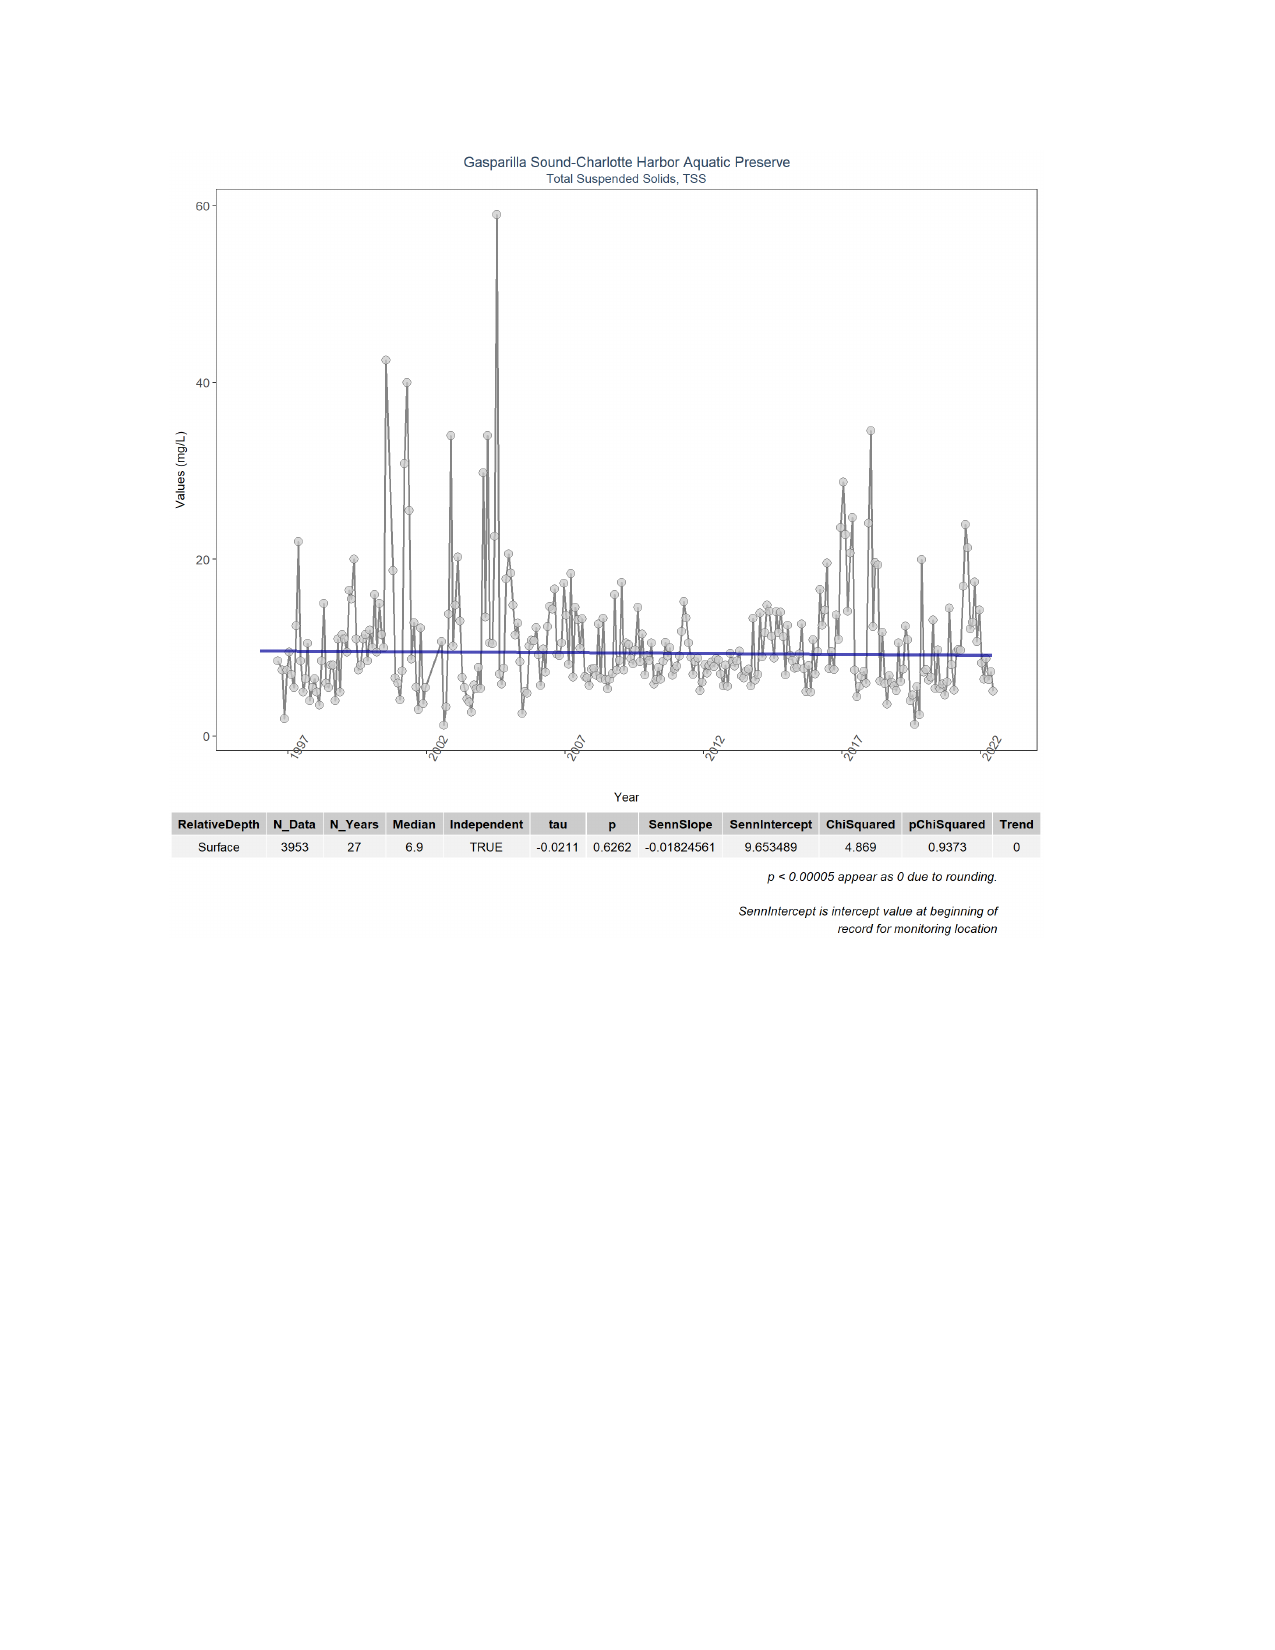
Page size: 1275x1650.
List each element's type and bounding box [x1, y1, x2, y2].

picture [168, 150, 1044, 938]
